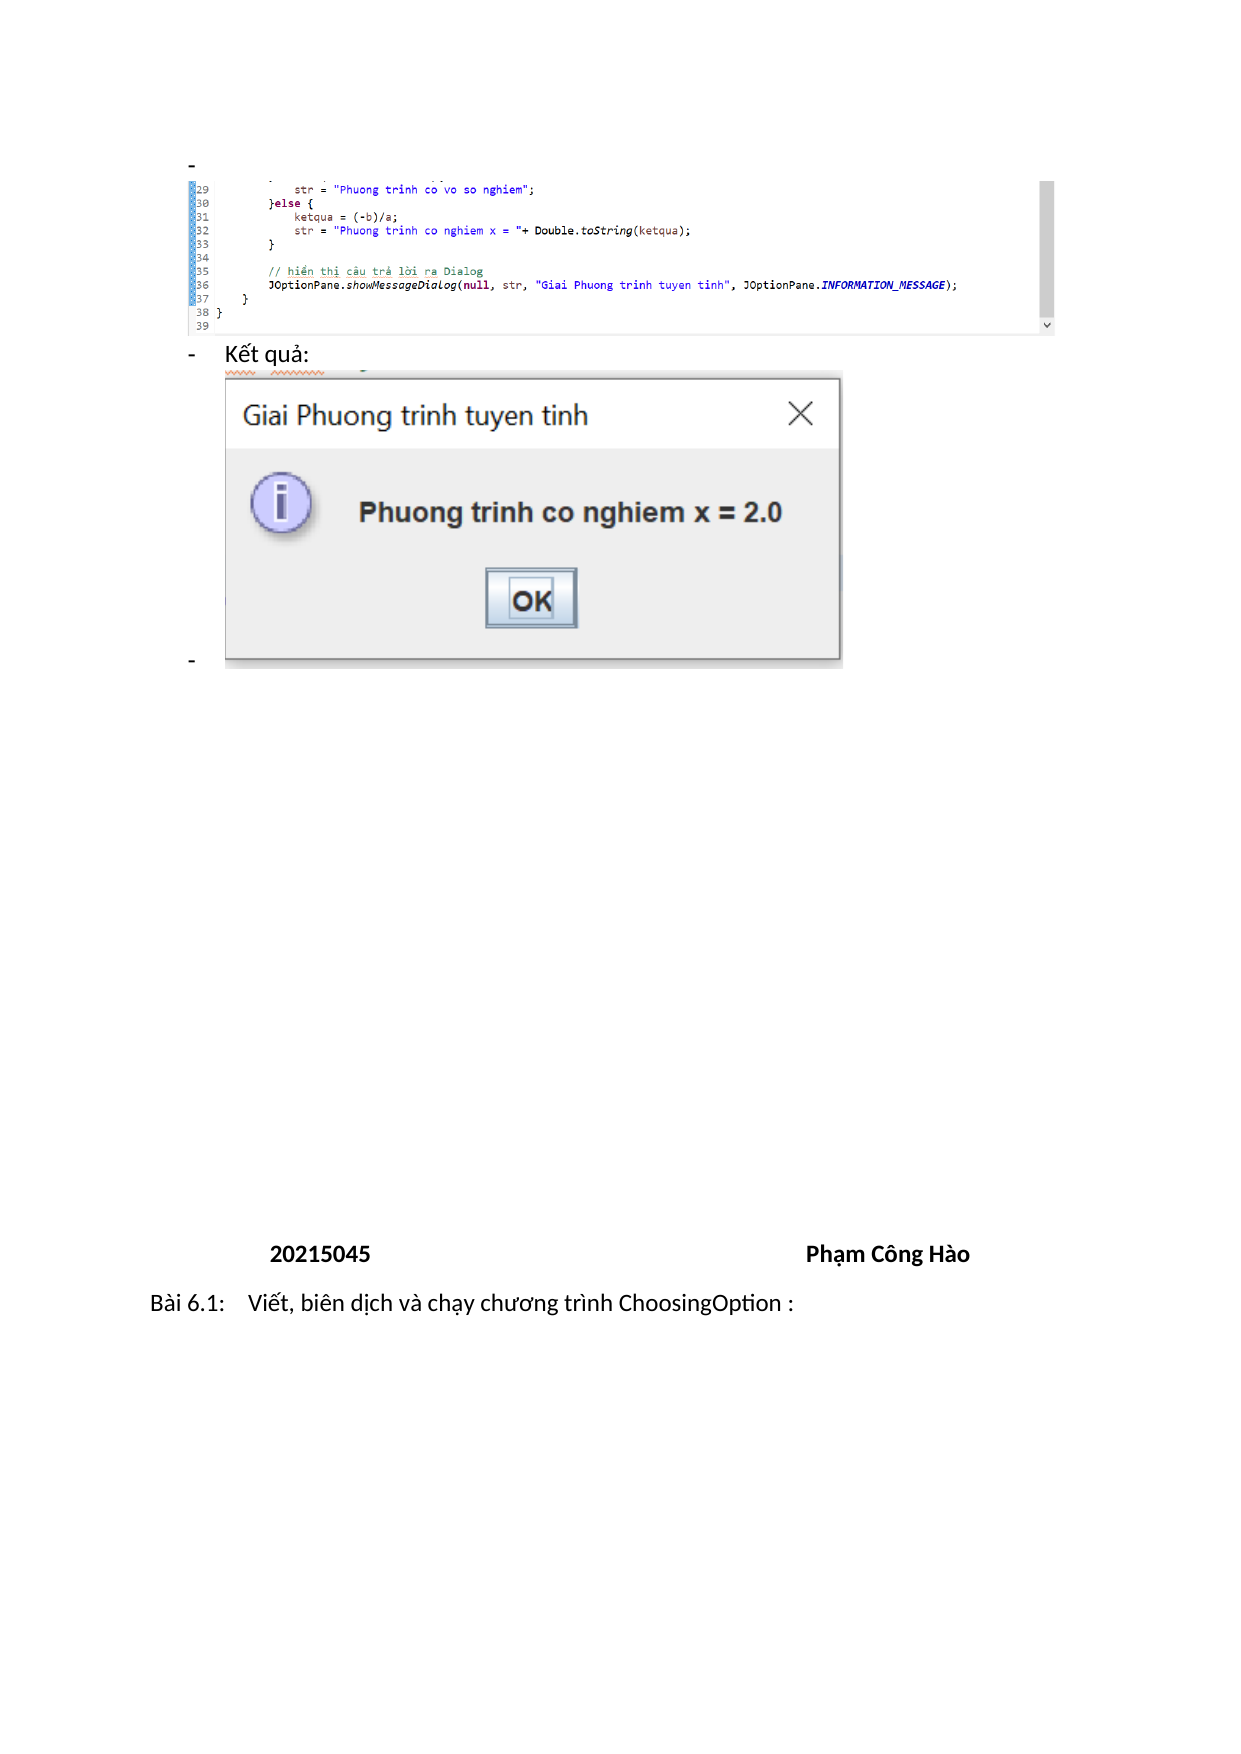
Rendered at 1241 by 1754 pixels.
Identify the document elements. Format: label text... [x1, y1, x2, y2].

text Bài 6.1: Viết, biên dịch và chạy chương trình ChoosingOption : [150, 1288, 1090, 1318]
picture [187, 181, 1056, 336]
list Kết quả: [187, 338, 1090, 368]
text 20215045 Phạm Công Hào [150, 1238, 1090, 1268]
picture [225, 370, 844, 669]
